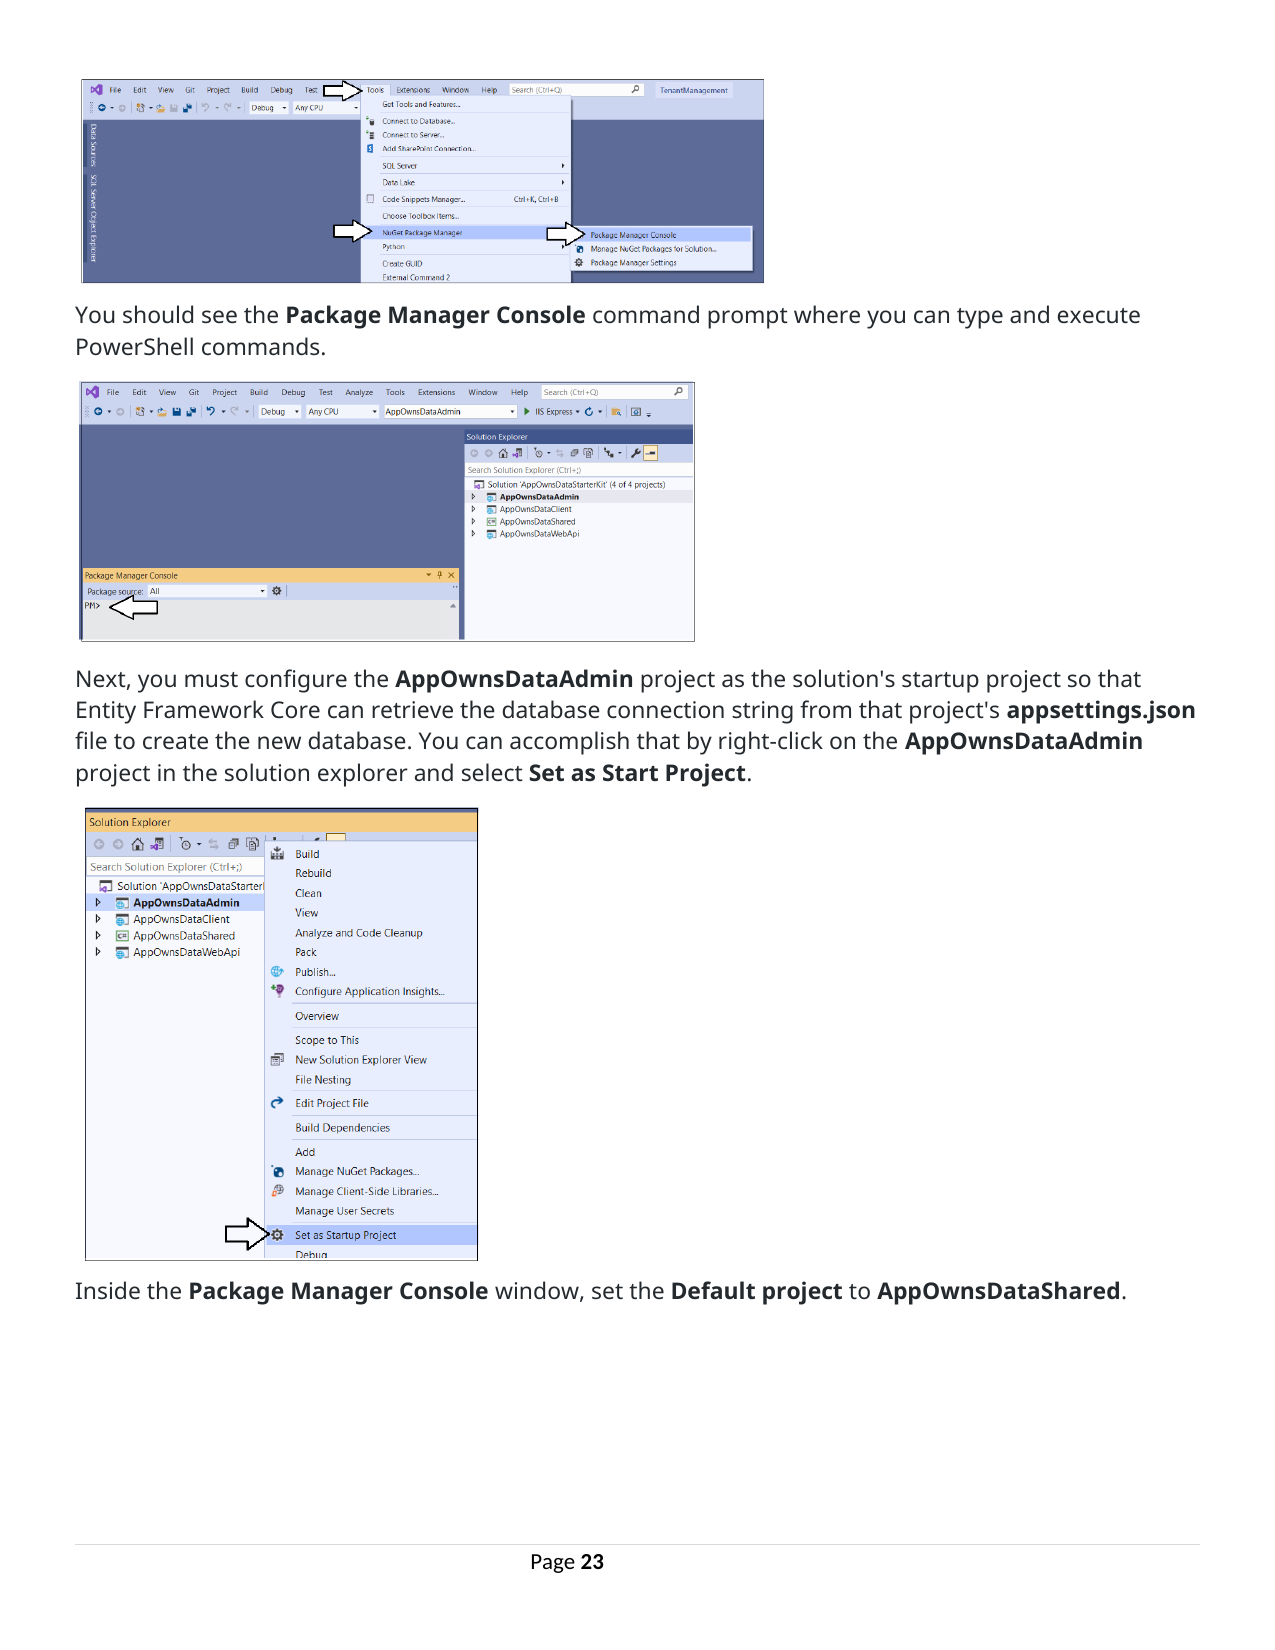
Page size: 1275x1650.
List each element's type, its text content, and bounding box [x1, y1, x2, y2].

picture [75, 374, 703, 651]
picture [75, 75, 767, 287]
text Inside the Package Manager Console window, set the Default project to AppOwnsDataShared. [75, 1275, 1200, 1306]
text You should see the Package Manager Console command prompt where you can type and execute PowerShell commands. [75, 299, 1200, 362]
picture [75, 800, 479, 1263]
text Next, you must configure the AppOwnsDataAdmin project as the solution's startup project so that Entity Framework Core can retrieve the database connection string from that project's appsettings.json file to create the new database. You can accomplish that by right-click on the AppOwnsDataAdmin project in the solution explorer and select Set as Start Project. [75, 663, 1200, 788]
